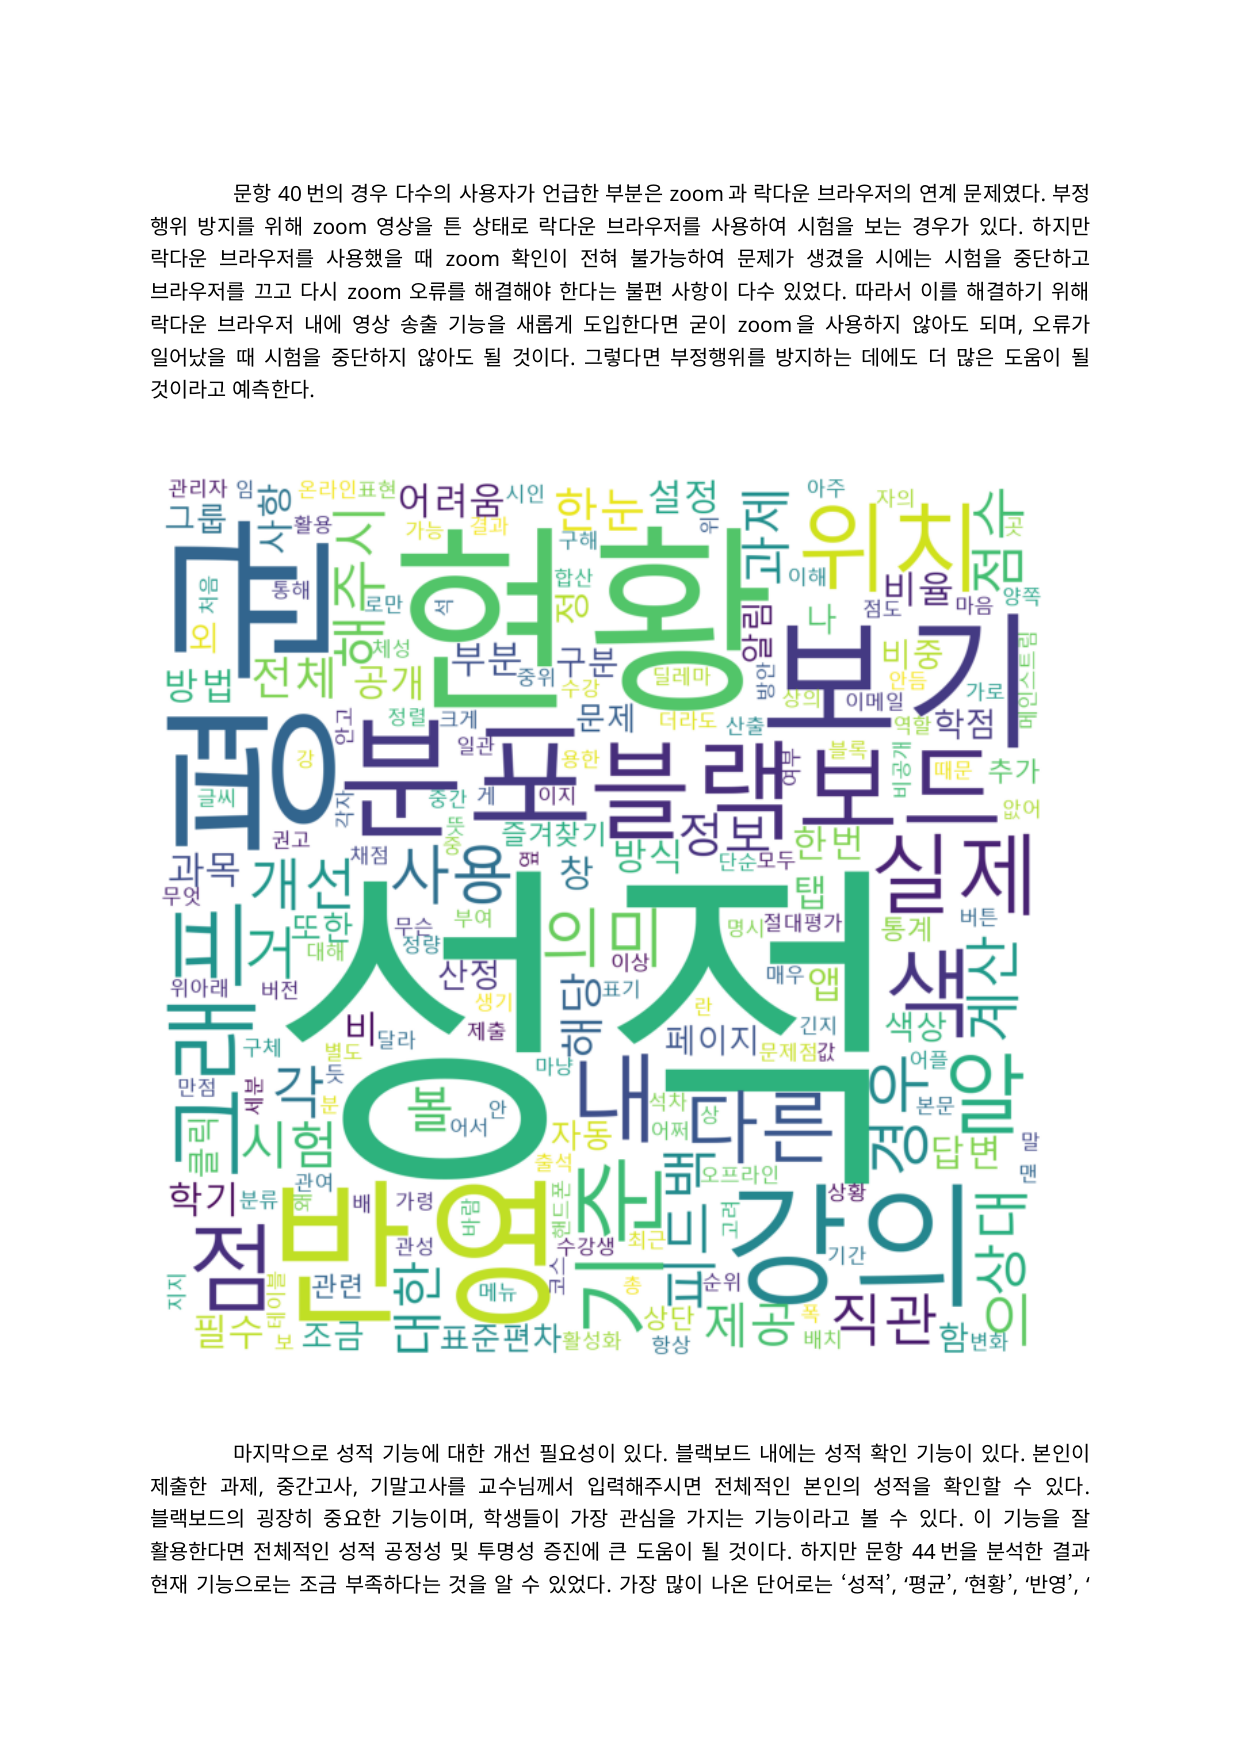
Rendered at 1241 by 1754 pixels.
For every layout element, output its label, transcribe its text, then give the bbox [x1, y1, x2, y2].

text 문항 40번의 경우 다수의 사용자가 언급한 부분은 zoom과 락다운 브라우저의 연계 문제였다. 부정 행위 방지를 위해 zoom 영상을 튼 상태로 락다운 브라우저를 사용하여 시험을 보는 경우가 있다. 하지만 락다운 브라우저를 사용했을 때 zoom 확인이 전혀 불가능하여 문제가 생겼을 시에는 시험을 중단하고 브라우저를 끄고 다시 zoom 오류를 해결해야 한다는 불편 사항이 다수 있었다. 따라서 이를 해결하기 위해 락다운 브라우저 내에 영상 송출 기능을 새롭게 도입한다면 굳이 zoom을 사용하지 않아도 되며, 오류가 일어났을 때 시험을 중단하지 않아도 될 것이다. 그렇다면 부정행위를 방지하는 데에도 더 많은 도움이 될 것이라고 예측한다. [150, 177, 1090, 404]
picture [150, 470, 1052, 1372]
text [150, 1437, 1090, 1598]
